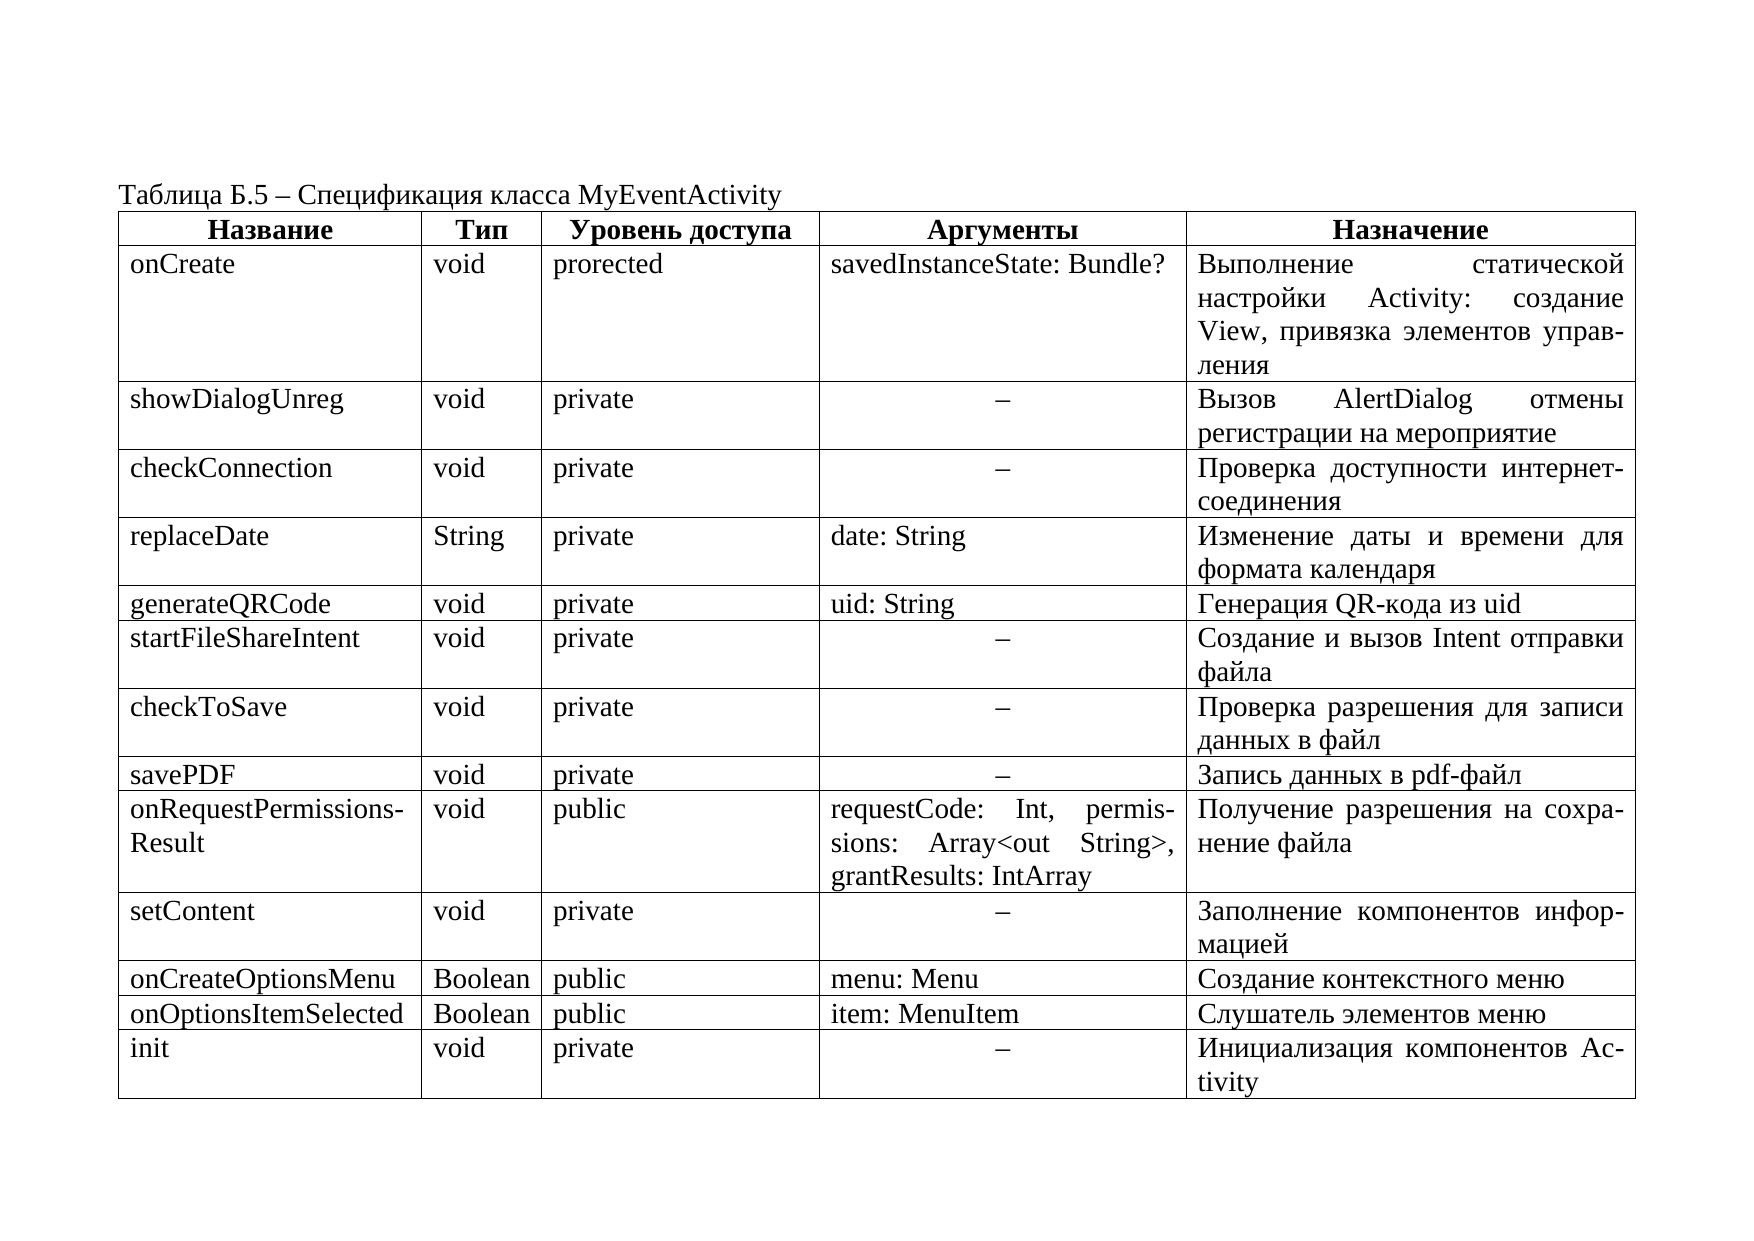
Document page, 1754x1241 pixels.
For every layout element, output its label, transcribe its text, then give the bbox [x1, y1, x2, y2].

table_cell void [422, 450, 541, 517]
table_cell – [820, 893, 1186, 960]
table_cell – [820, 450, 1186, 517]
table_cell Создание контекстного меню [1187, 961, 1635, 995]
table_cell generateQRCode [119, 586, 421, 619]
table_cell void [422, 382, 541, 449]
table_cell Проверка разрешения для записи данных в файл [1187, 689, 1635, 756]
table_cell private [542, 382, 819, 449]
table_cell Выполнение статической настройки Activity: создание View, привязка элементов управления [1187, 246, 1635, 381]
table_header Тип [422, 212, 541, 245]
table_cell void [422, 689, 541, 756]
table_cell uid: String [820, 586, 1186, 619]
table_cell item: MenuItem [820, 996, 1186, 1029]
table_cell checkConnection [119, 450, 421, 517]
table_cell – [820, 382, 1186, 449]
table_cell void [422, 791, 541, 892]
table_cell requestCode: Int, permissions: Array<out String>, grantResults: IntArray [820, 791, 1186, 892]
table_cell onOptionsItemSelected [119, 996, 421, 1029]
table_cell onCreateOptionsMenu [119, 961, 421, 995]
table_header Аргументы [820, 212, 1186, 245]
table_cell – [820, 689, 1186, 756]
table_cell Изменение даты и времени для формата календаря [1187, 518, 1635, 585]
table_cell private [542, 893, 819, 960]
table_cell savePDF [119, 757, 421, 790]
table_cell onCreate [119, 246, 421, 381]
table_cell startFileShareIntent [119, 621, 421, 688]
table_cell private [542, 757, 819, 790]
table_cell Генерация QR-кода из uid [1187, 586, 1635, 619]
table_cell private [542, 586, 819, 619]
table_cell checkToSave [119, 689, 421, 756]
table_cell private [542, 689, 819, 756]
table_cell Boolean [422, 996, 541, 1029]
table_cell private [542, 518, 819, 585]
table_cell Слушатель элементов меню [1187, 996, 1635, 1029]
table_cell Проверка доступности интернет-соединения [1187, 450, 1635, 517]
table_cell Получение разрешения на сохранение файла [1187, 791, 1635, 892]
table_cell public [542, 996, 819, 1029]
table_cell void [422, 246, 541, 381]
table_cell Запись данных в pdf-файл [1187, 757, 1635, 790]
table_cell menu: Menu [820, 961, 1186, 995]
table_header Уровень доступа [542, 212, 819, 245]
table_cell setContent [119, 893, 421, 960]
table_cell void [422, 1030, 541, 1097]
table_cell – [820, 1030, 1186, 1097]
table_header Название [119, 212, 421, 245]
table_cell date: String [820, 518, 1186, 585]
text Таблица Б.5 – Спецификация класса MyEventActivity [118, 177, 1636, 211]
table_cell savedInstanceState: Bundle? [820, 246, 1186, 381]
table_cell – [820, 621, 1186, 688]
table_cell private [542, 1030, 819, 1097]
table_cell void [422, 893, 541, 960]
table_cell Вызов AlertDialog отмены регистрации на мероприятие [1187, 382, 1635, 449]
table_cell public [542, 961, 819, 995]
table_cell private [542, 450, 819, 517]
table_cell onRequestPermissionsResult [119, 791, 421, 892]
table_cell Заполнение компонентов информацией [1187, 893, 1635, 960]
table_cell void [422, 757, 541, 790]
table_cell replaceDate [119, 518, 421, 585]
table_cell – [820, 757, 1186, 790]
table_header Назначение [1187, 212, 1635, 245]
table_cell Boolean [422, 961, 541, 995]
table_cell Создание и вызов Intent отправки файла [1187, 621, 1635, 688]
table_cell private [542, 621, 819, 688]
table_cell public [542, 791, 819, 892]
table_cell Инициализация компонентов Activity [1187, 1030, 1635, 1097]
table_cell void [422, 586, 541, 619]
table_cell prorected [542, 246, 819, 381]
table_cell String [422, 518, 541, 585]
table_cell showDialogUnreg [119, 382, 421, 449]
table_cell void [422, 621, 541, 688]
table_cell init [119, 1030, 421, 1097]
